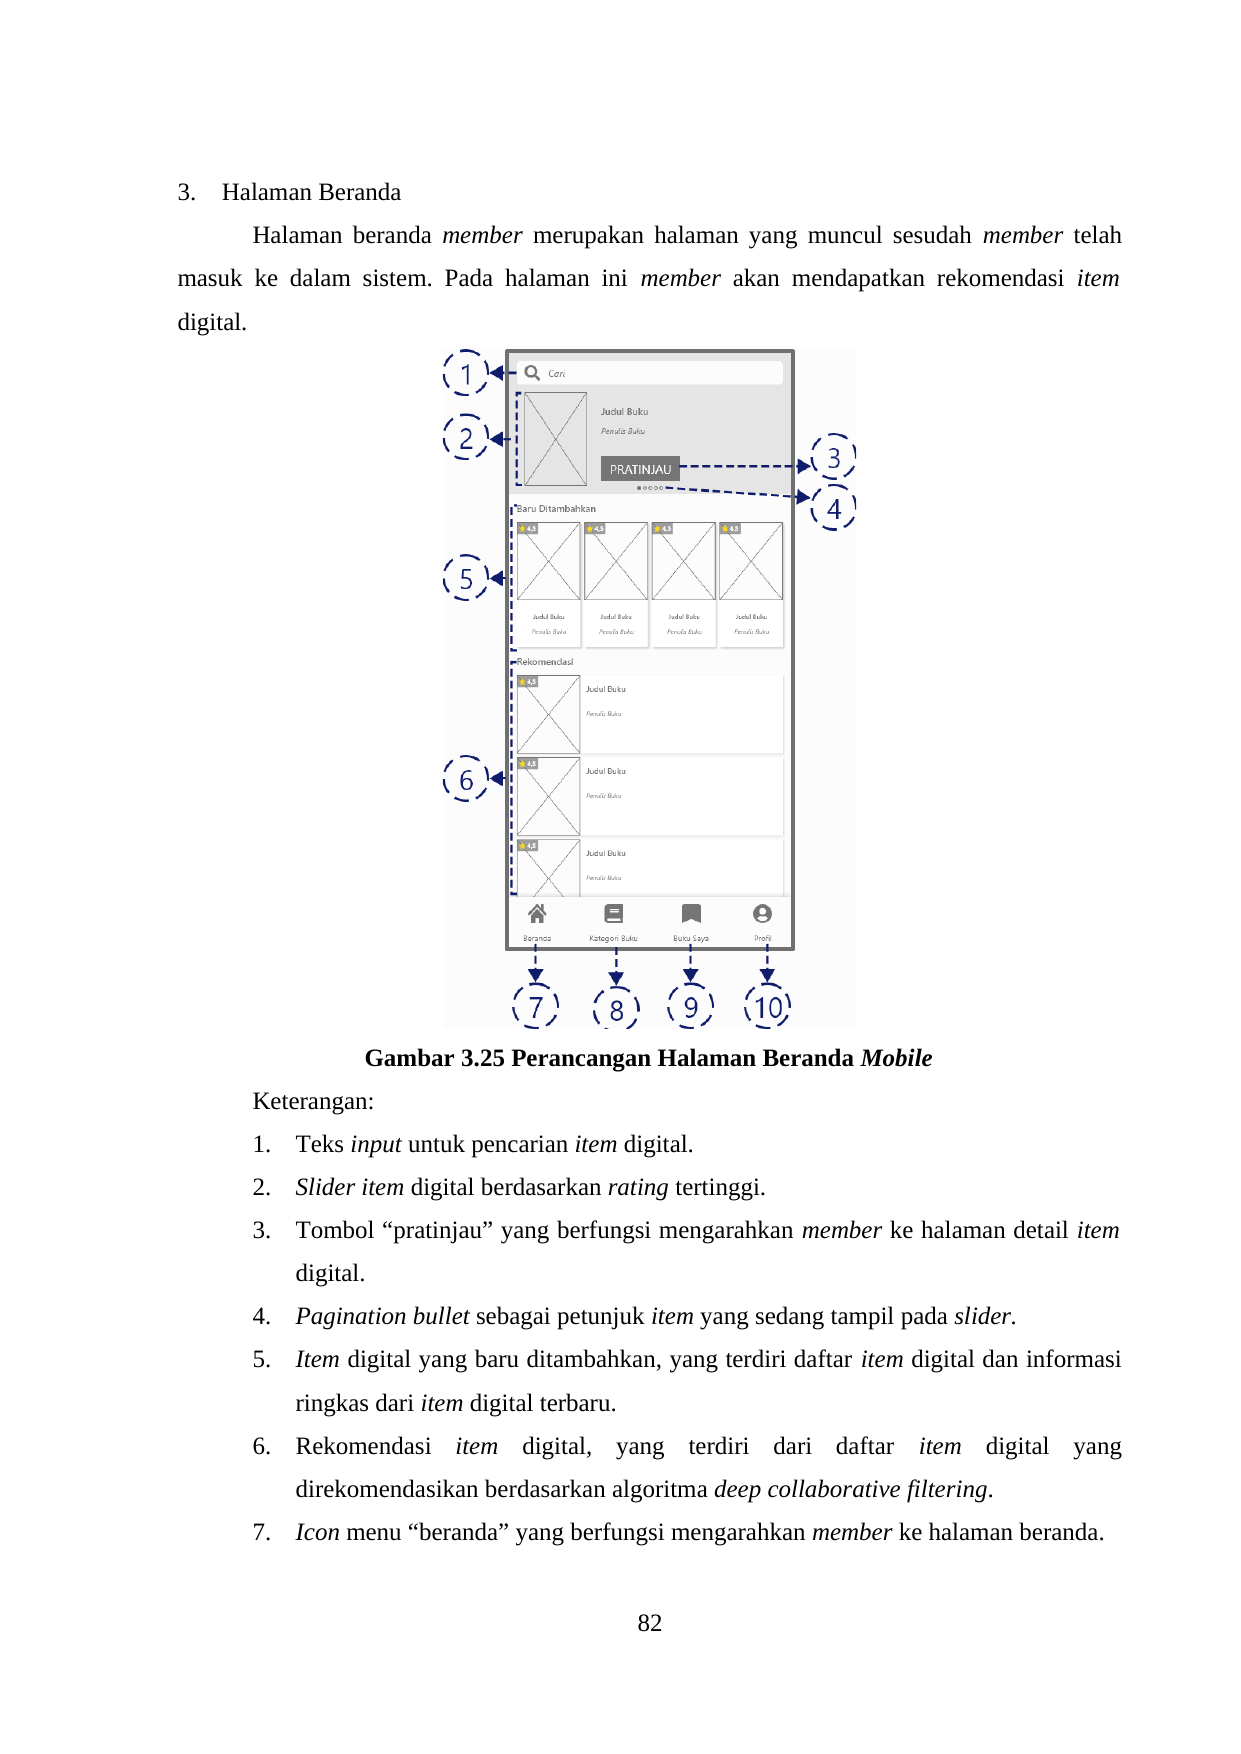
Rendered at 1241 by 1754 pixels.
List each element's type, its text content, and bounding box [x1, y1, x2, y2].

list Item digital yang baru ditambahkan, yang terdiri daftar item digital dan informasi ringkas dari item digital terbaru. [252, 1344, 1122, 1416]
list Halaman Beranda [177, 177, 1122, 206]
list Teks input untuk pencarian item digital. [252, 1129, 1122, 1158]
list Slider item digital berdasarkan rating tertinggi. [252, 1172, 1122, 1201]
list Pagination bullet sebagai petunjuk item yang sedang tampil pada slider. [252, 1301, 1122, 1330]
text Halaman beranda member merupakan halaman yang muncul sesudah member telah masuk ke dalam sistem. Pada halaman ini member akan mendapatkan rekomendasi item digital. [177, 220, 1122, 335]
picture [442, 349, 857, 1029]
text Keterangan: [177, 1086, 1122, 1114]
list Tombol “pratinjau” yang berfungsi mengarahkan member ke halaman detail item digital. [252, 1215, 1122, 1287]
list Icon menu “beranda” yang berfungsi mengarahkan member ke halaman beranda. [252, 1517, 1122, 1546]
text Gambar 3.25 Perancangan Halaman Beranda Mobile [177, 1043, 1122, 1071]
list Rekomendasi item digital, yang terdiri dari daftar item digital yang direkomendasikan berdasarkan algoritma deep collaborative filtering. [252, 1431, 1122, 1503]
